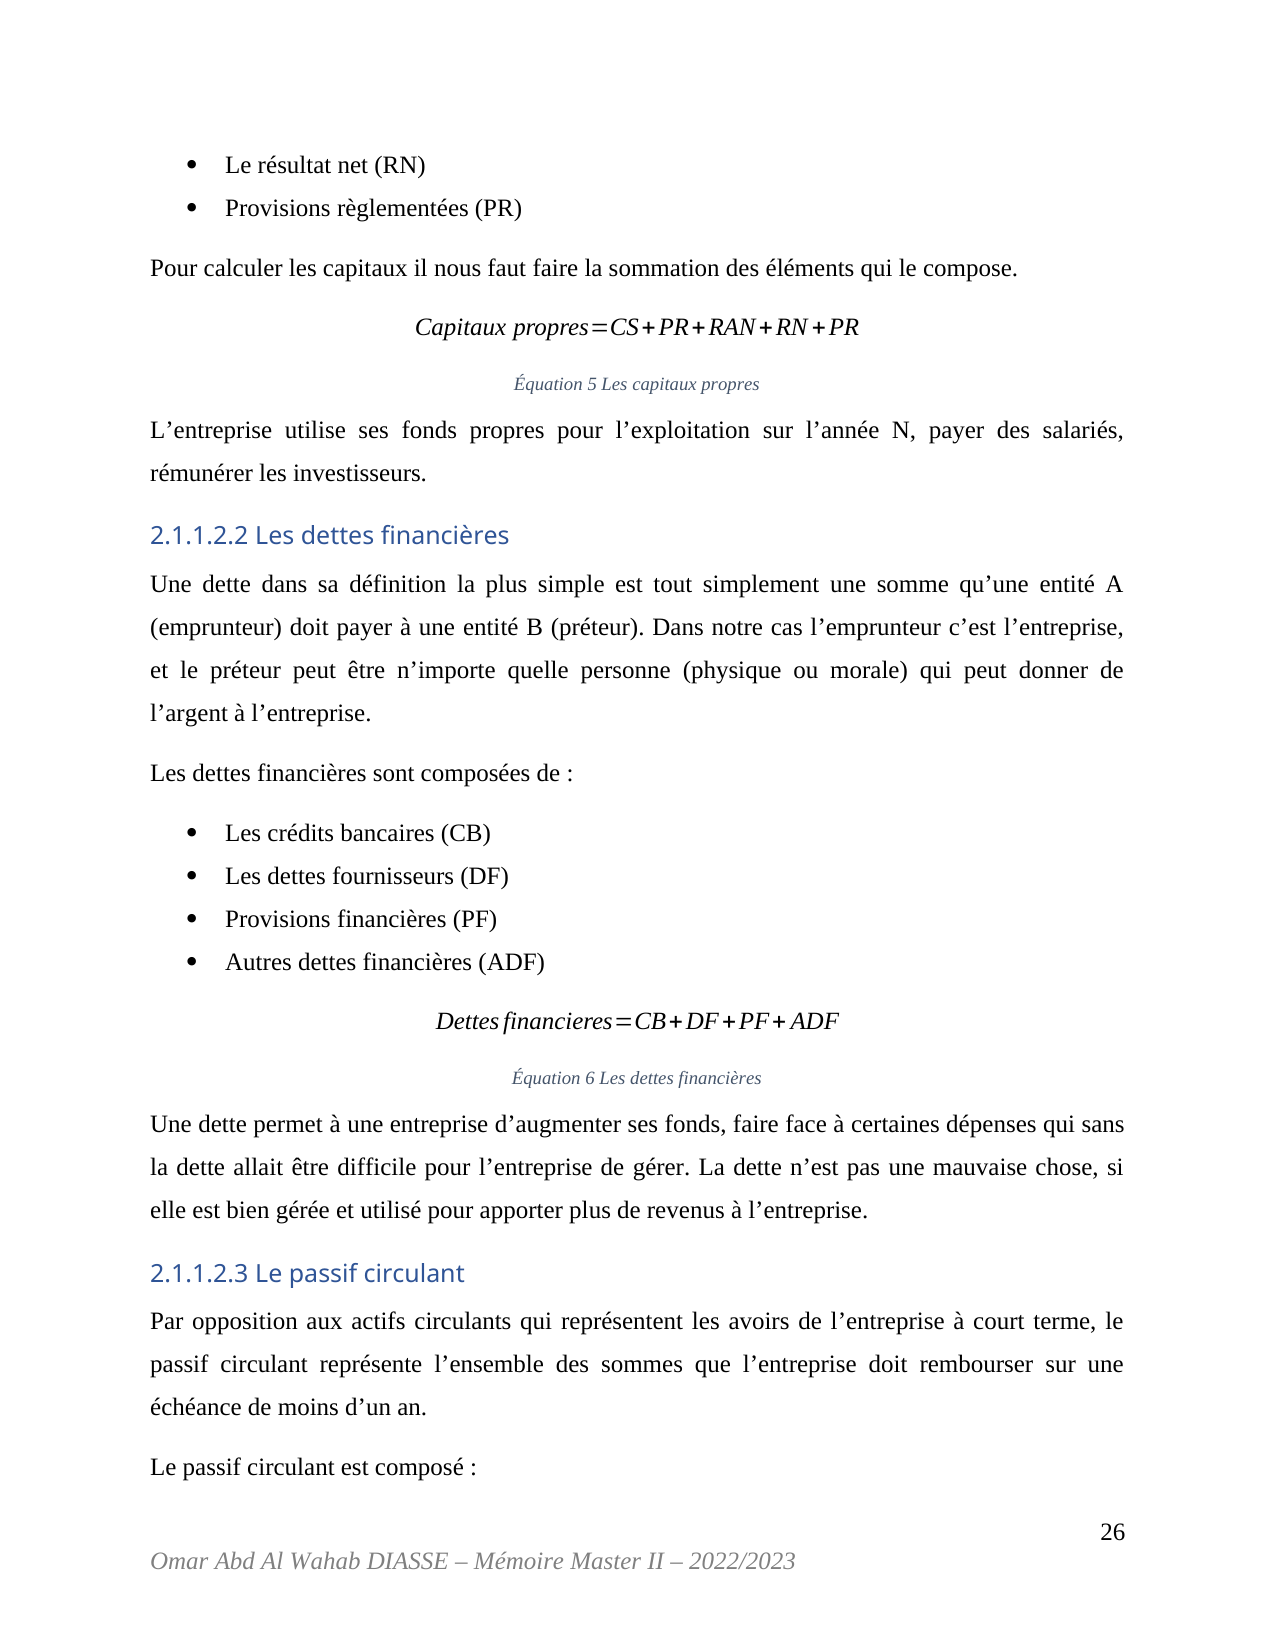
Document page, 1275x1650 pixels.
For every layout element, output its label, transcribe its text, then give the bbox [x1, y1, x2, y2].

text Une dette dans sa définition la plus simple est tout simplement une somme qu’une entité A (emprunteur) doit payer à une entité B (préteur). Dans notre cas l’emprunteur c’est l’entreprise, et le préteur peut être n’importe quelle personne (physique ou morale) qui peut donner de l’argent à l’entreprise. [150, 569, 1125, 727]
list Les dettes fournisseurs (DF) [187, 861, 1125, 890]
text Le passif circulant est composé : [150, 1452, 1125, 1481]
subtitle Les dettes financières [150, 518, 1125, 552]
list Les crédits bancaires (CB) [187, 818, 1125, 847]
text Pour calculer les capitaux il nous faut faire la sommation des éléments qui le compose. [150, 253, 1125, 282]
list Provisions règlementées (PR) [187, 193, 1125, 222]
subtitle Le passif circulant [150, 1255, 1125, 1289]
list Le résultat net (RN) [187, 150, 1125, 179]
text Équation 6 Les dettes financières [150, 1067, 1125, 1088]
text Par opposition aux actifs circulants qui représentent les avoirs de l’entreprise à court terme, le passif circulant représente l’ensemble des sommes que l’entreprise doit rembourser sur une échéance de moins d’un an. [150, 1306, 1125, 1421]
list Provisions financières (PF) [187, 904, 1125, 933]
text L’entreprise utilise ses fonds propres pour l’exploitation sur l’année N, payer des salariés, rémunérer les investisseurs. [150, 415, 1125, 487]
text Une dette permet à une entreprise d’augmenter ses fonds, faire face à certaines dépenses qui sans la dette allait être difficile pour l’entreprise de gérer. La dette n’est pas une mauvaise chose, si elle est bien gérée et utilisé pour apporter plus de revenus à l’entreprise. [150, 1109, 1125, 1224]
text Les dettes financières sont composées de : [150, 758, 1125, 787]
list Autres dettes financières (ADF) [187, 947, 1125, 976]
text Équation 5 Les capitaux propres [150, 372, 1125, 394]
